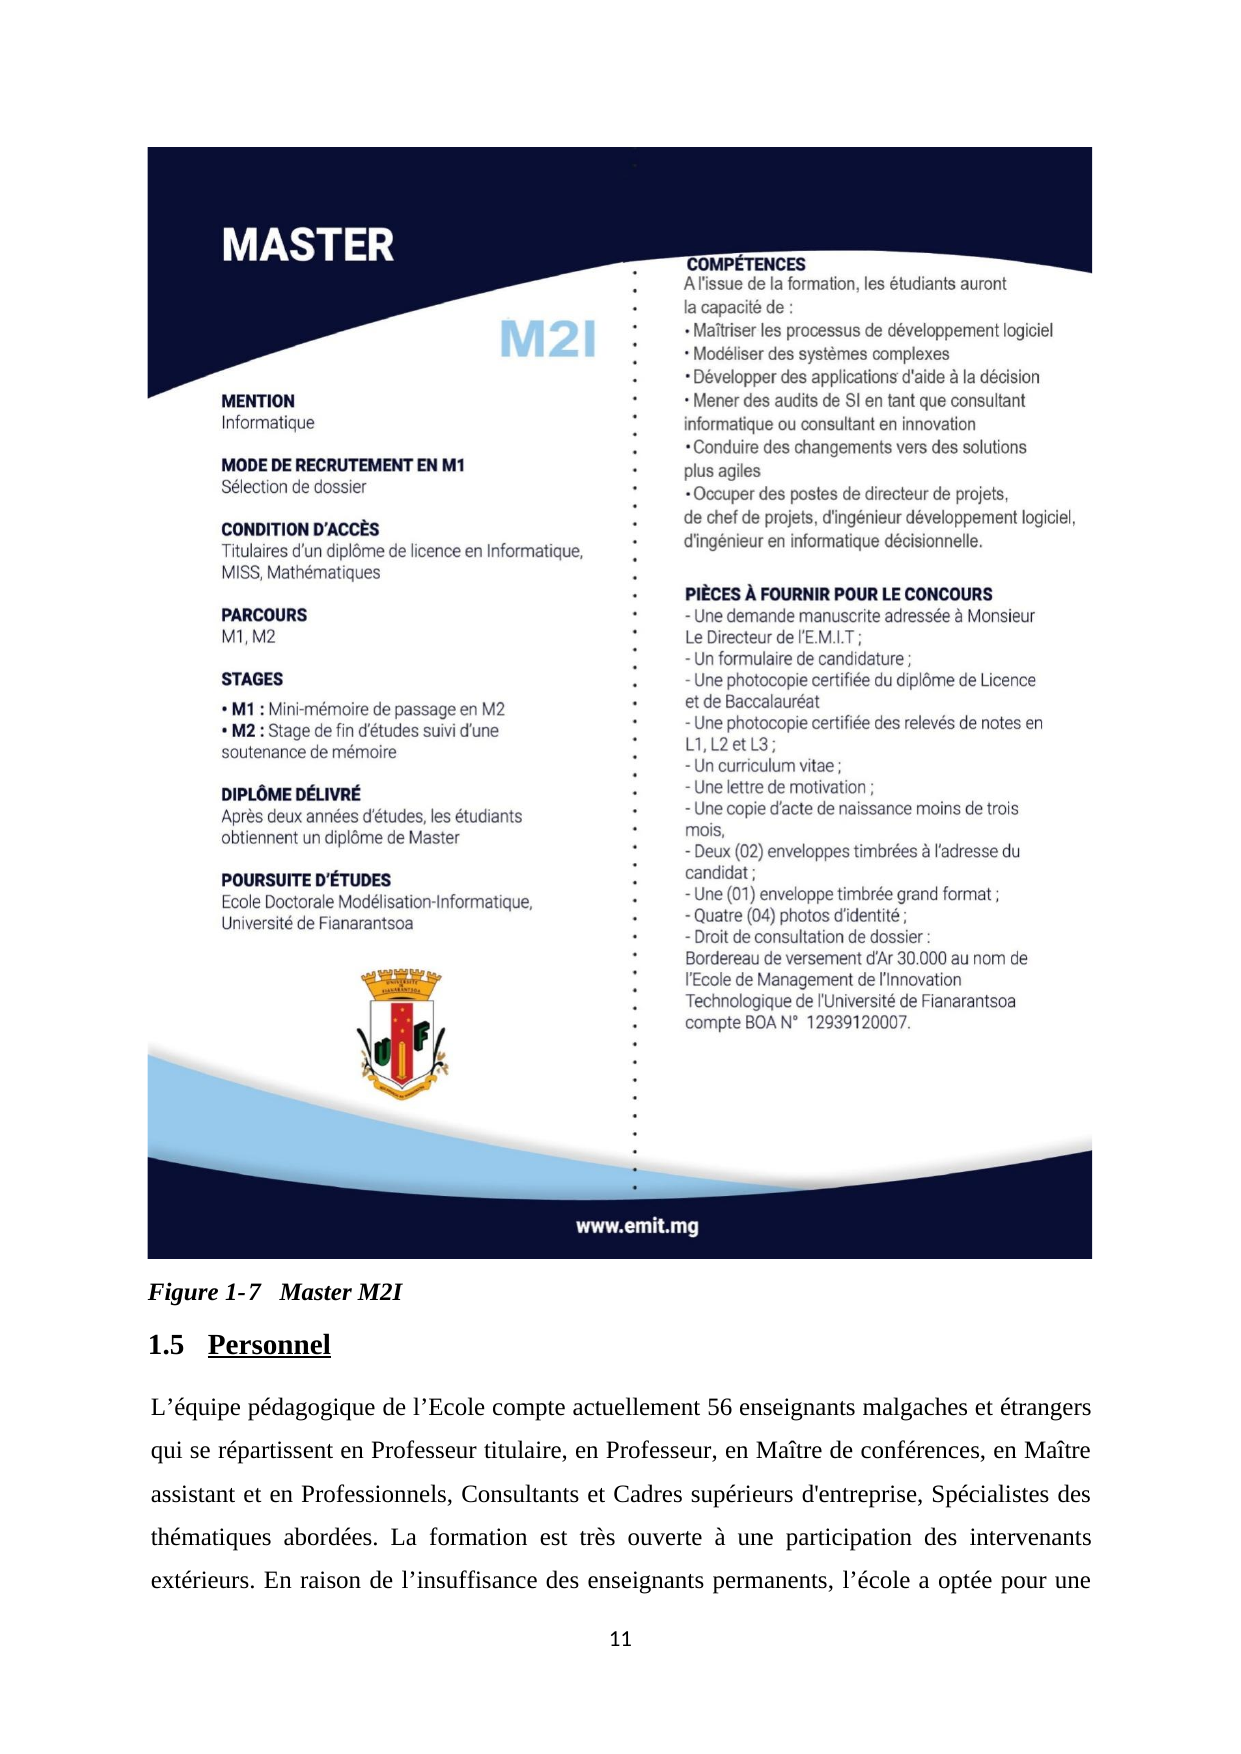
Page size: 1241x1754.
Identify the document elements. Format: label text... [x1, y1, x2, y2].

picture [147, 147, 1093, 1259]
text Figure 1-7 Master M2I [148, 1277, 1092, 1306]
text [151, 1392, 1092, 1594]
subtitle Personnel [148, 1327, 1092, 1361]
